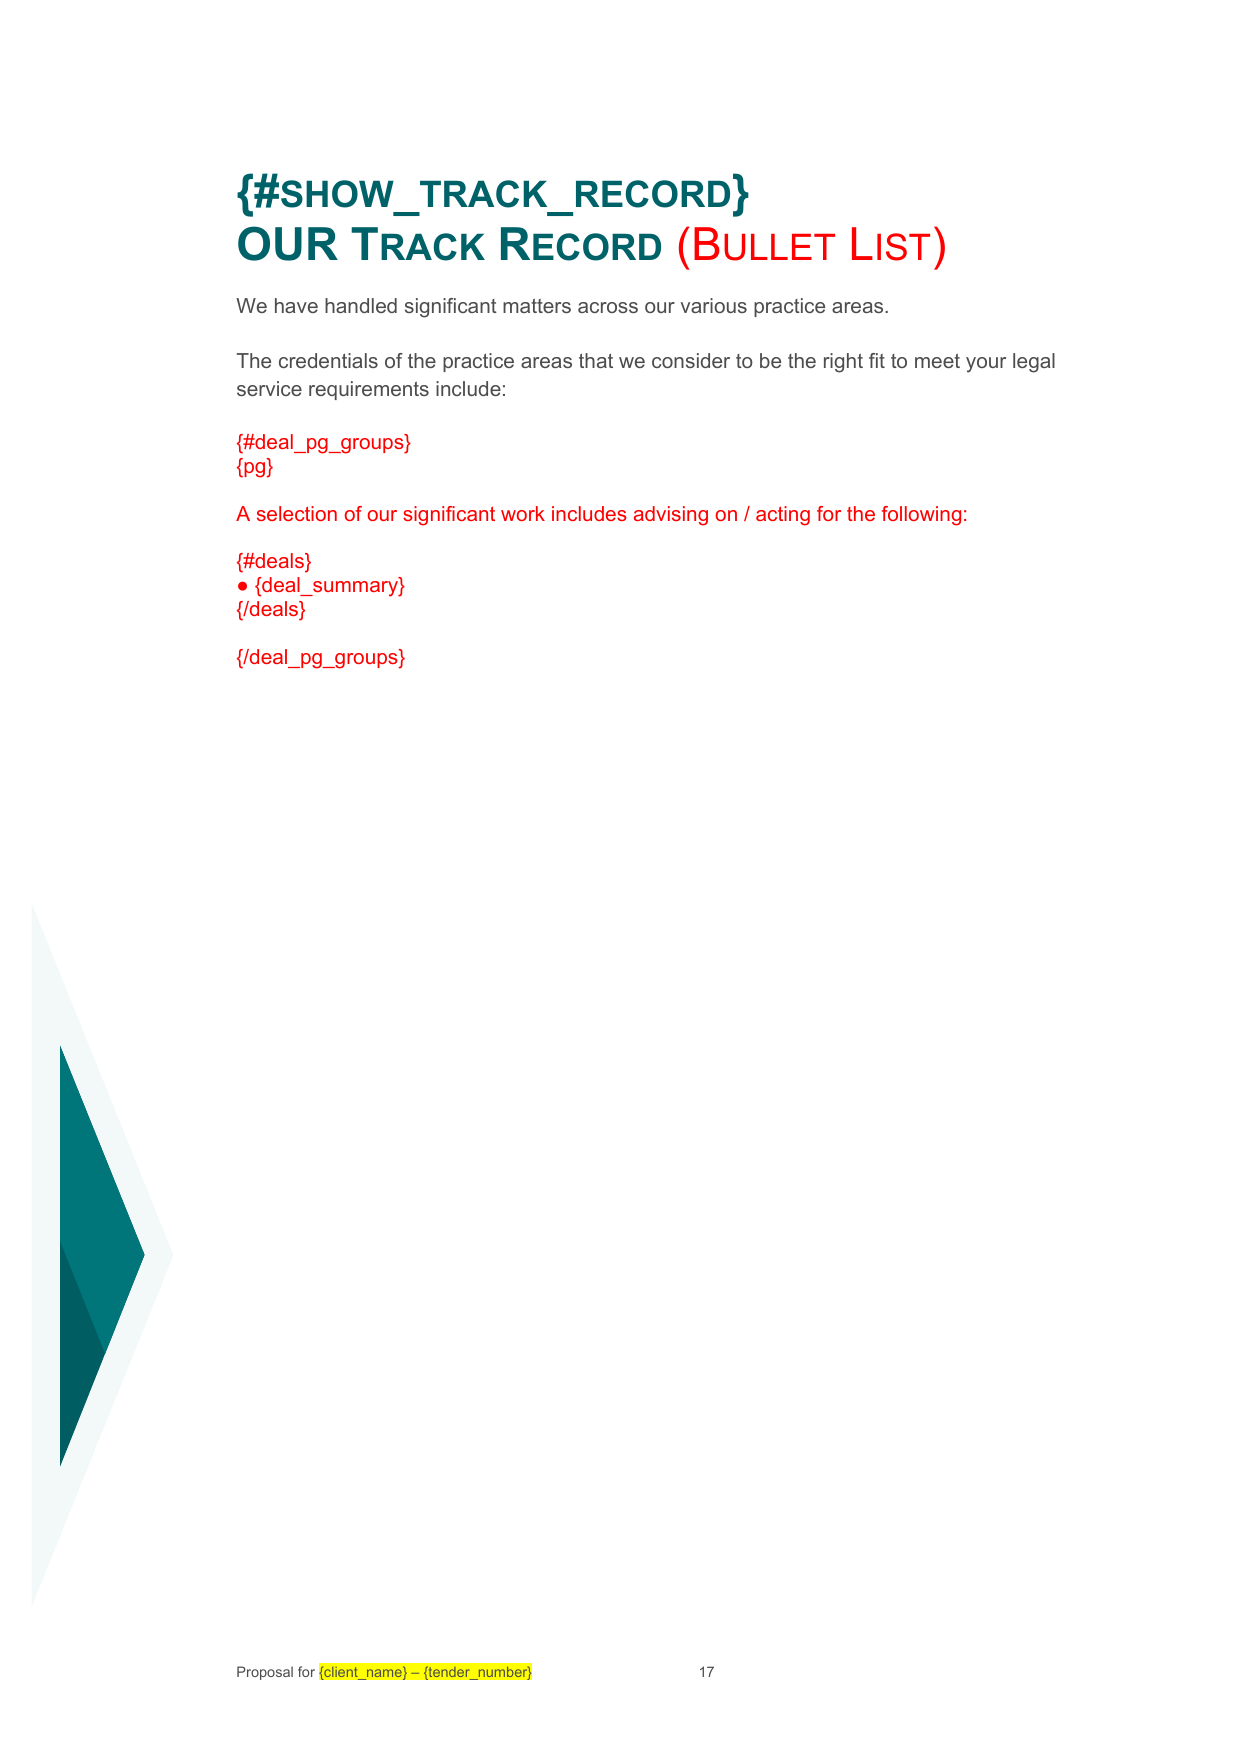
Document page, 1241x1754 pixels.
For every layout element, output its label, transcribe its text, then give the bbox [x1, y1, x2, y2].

subtitle {/deals} [236, 597, 1122, 621]
subtitle {#deals} [236, 549, 1122, 573]
subtitle ● {deal_summary} [236, 573, 1122, 597]
text We have handled significant matters across our various practice areas. [236, 294, 1122, 318]
text {#show_track_record} [236, 164, 1122, 217]
text The credentials of the practice areas that we consider to be the right fit to meet your legal service requirements include: [236, 349, 1122, 401]
subtitle {/deal_pg_groups} [236, 645, 1122, 669]
subtitle {#deal_pg_groups} [236, 429, 1122, 453]
subtitle {pg} [236, 453, 1122, 477]
subtitle A selection of our significant work includes advising on / acting for the following: [236, 501, 1122, 525]
text OUR Track Record (Bullet List) [236, 217, 1122, 270]
